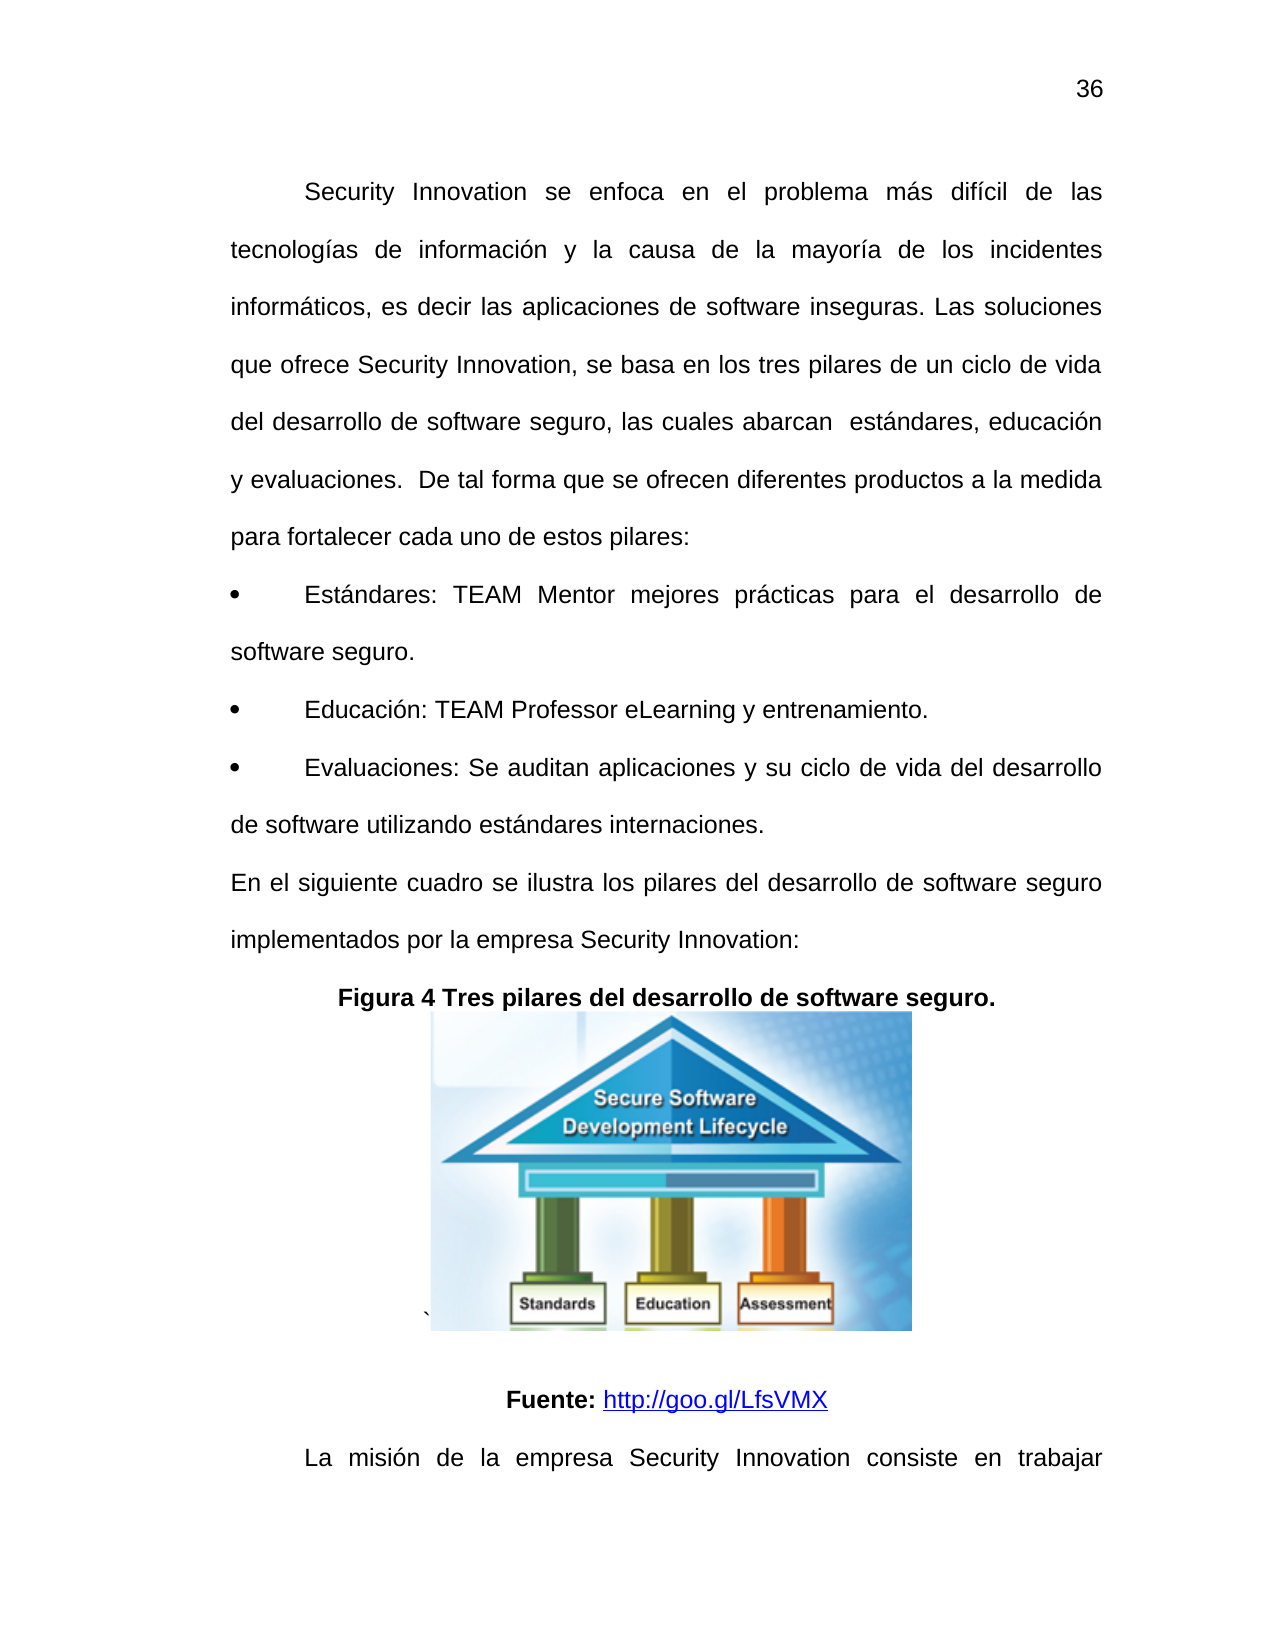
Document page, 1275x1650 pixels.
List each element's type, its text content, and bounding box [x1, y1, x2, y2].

list Evaluaciones: Se auditan aplicaciones y su ciclo de vida del desarrollo de software utilizando estándares internaciones. [230, 752, 1104, 839]
text En el siguiente cuadro se ilustra los pilares del desarrollo de software seguro implementados por la empresa Security Innovation: [230, 868, 1104, 954]
subtitle Fuente: http://goo.gl/LfsVMX [230, 1385, 1104, 1414]
list Estándares: TEAM Mentor mejores prácticas para el desarrollo de software seguro. [230, 580, 1104, 666]
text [230, 1443, 1104, 1471]
picture [430, 1011, 912, 1331]
text Figura 4 Tres pilares del desarrollo de software seguro. [230, 983, 1104, 1011]
list Educación: TEAM Professor eLearning y entrenamiento. [230, 695, 1104, 724]
text Security Innovation se enfoca en el problema más difícil de las tecnologías de información y la causa de la mayoría de los incidentes informáticos, es decir las aplicaciones de software inseguras. Las soluciones que ofrece Security Innovation, se basa en los tres pilares de un ciclo de vida del desarrollo de software seguro, las cuales abarcan estándares, educación y evaluaciones. De tal forma que se ofrecen diferentes productos a la medida para fortalecer cada uno de estos pilares: [230, 177, 1104, 551]
